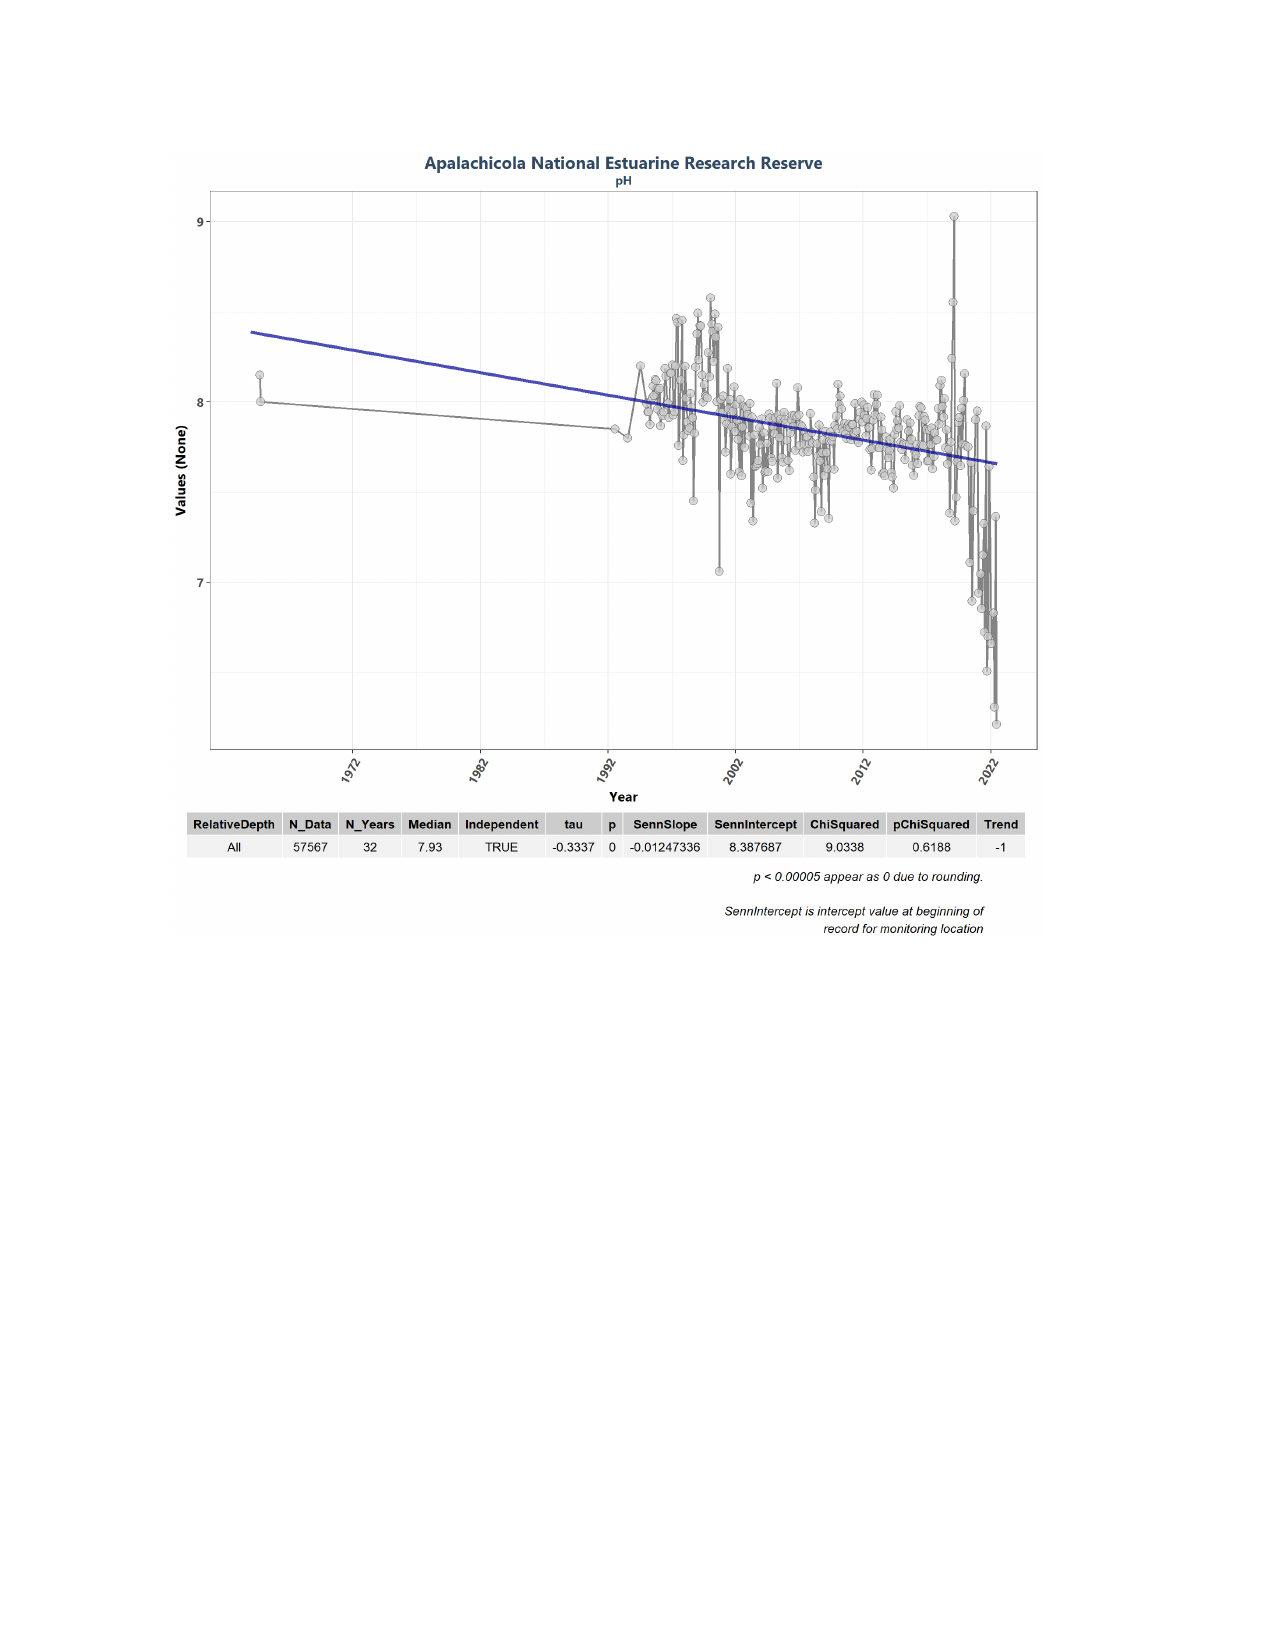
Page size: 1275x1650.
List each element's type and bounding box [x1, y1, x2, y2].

picture [168, 150, 1044, 938]
